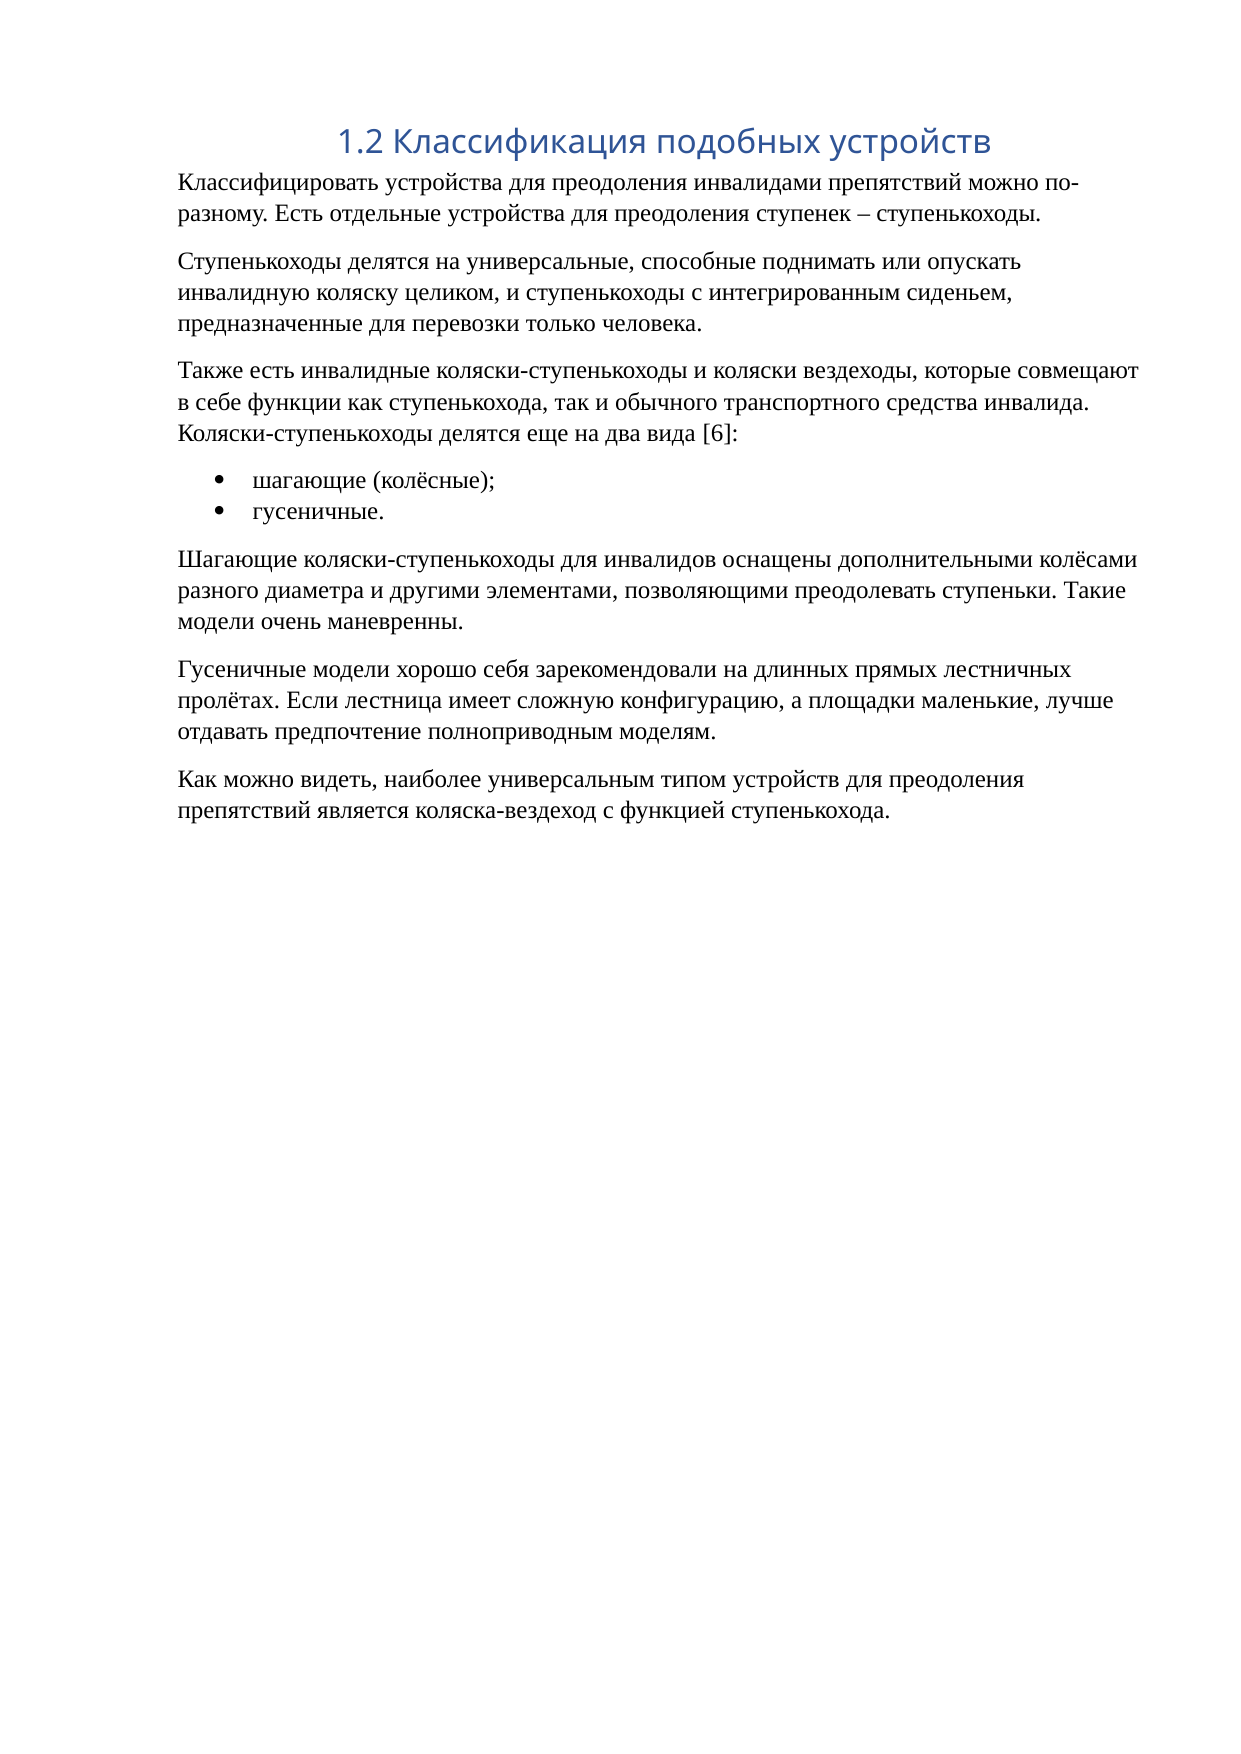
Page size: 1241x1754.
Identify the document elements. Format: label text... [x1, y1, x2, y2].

text Также есть инвалидные коляски-ступенькоходы и коляски вездеходы, которые совмещают в себе функции как ступенькохода, так и обычного транспортного средства инвалида. Коляски-ступенькоходы делятся еще на два вида [6]: [177, 356, 1152, 446]
list шагающие (колёсные); [215, 465, 1152, 494]
text Как можно видеть, наиболее универсальным типом устройств для преодоления препятствий является коляска-вездеход с функцией ступенькохода. [177, 764, 1152, 823]
list гусеничные. [215, 496, 1152, 525]
text Гусеничные модели хорошо себя зарекомендовали на длинных прямых лестничных пролётах. Если лестница имеет сложную конфигурацию, а площадки маленькие, лучше отдавать предпочтение полноприводным моделям. [177, 654, 1152, 745]
text Ступенькоходы делятся на универсальные, способные поднимать или опускать инвалидную коляску целиком, и ступенькоходы с интегрированным сиденьем, предназначенные для перевозки только человека. [177, 246, 1152, 337]
text Шагающие коляски-ступенькоходы для инвалидов оснащены дополнительными колёсами разного диаметра и другими элементами, позволяющими преодолевать ступеньки. Такие модели очень маневренны. [177, 544, 1152, 635]
subtitle 1.2 Классификация подобных устройств [177, 118, 1152, 163]
text Классифицировать устройства для преодоления инвалидами препятствий можно по-разному. Есть отдельные устройства для преодоления ступенек – ступенькоходы. [177, 167, 1152, 227]
